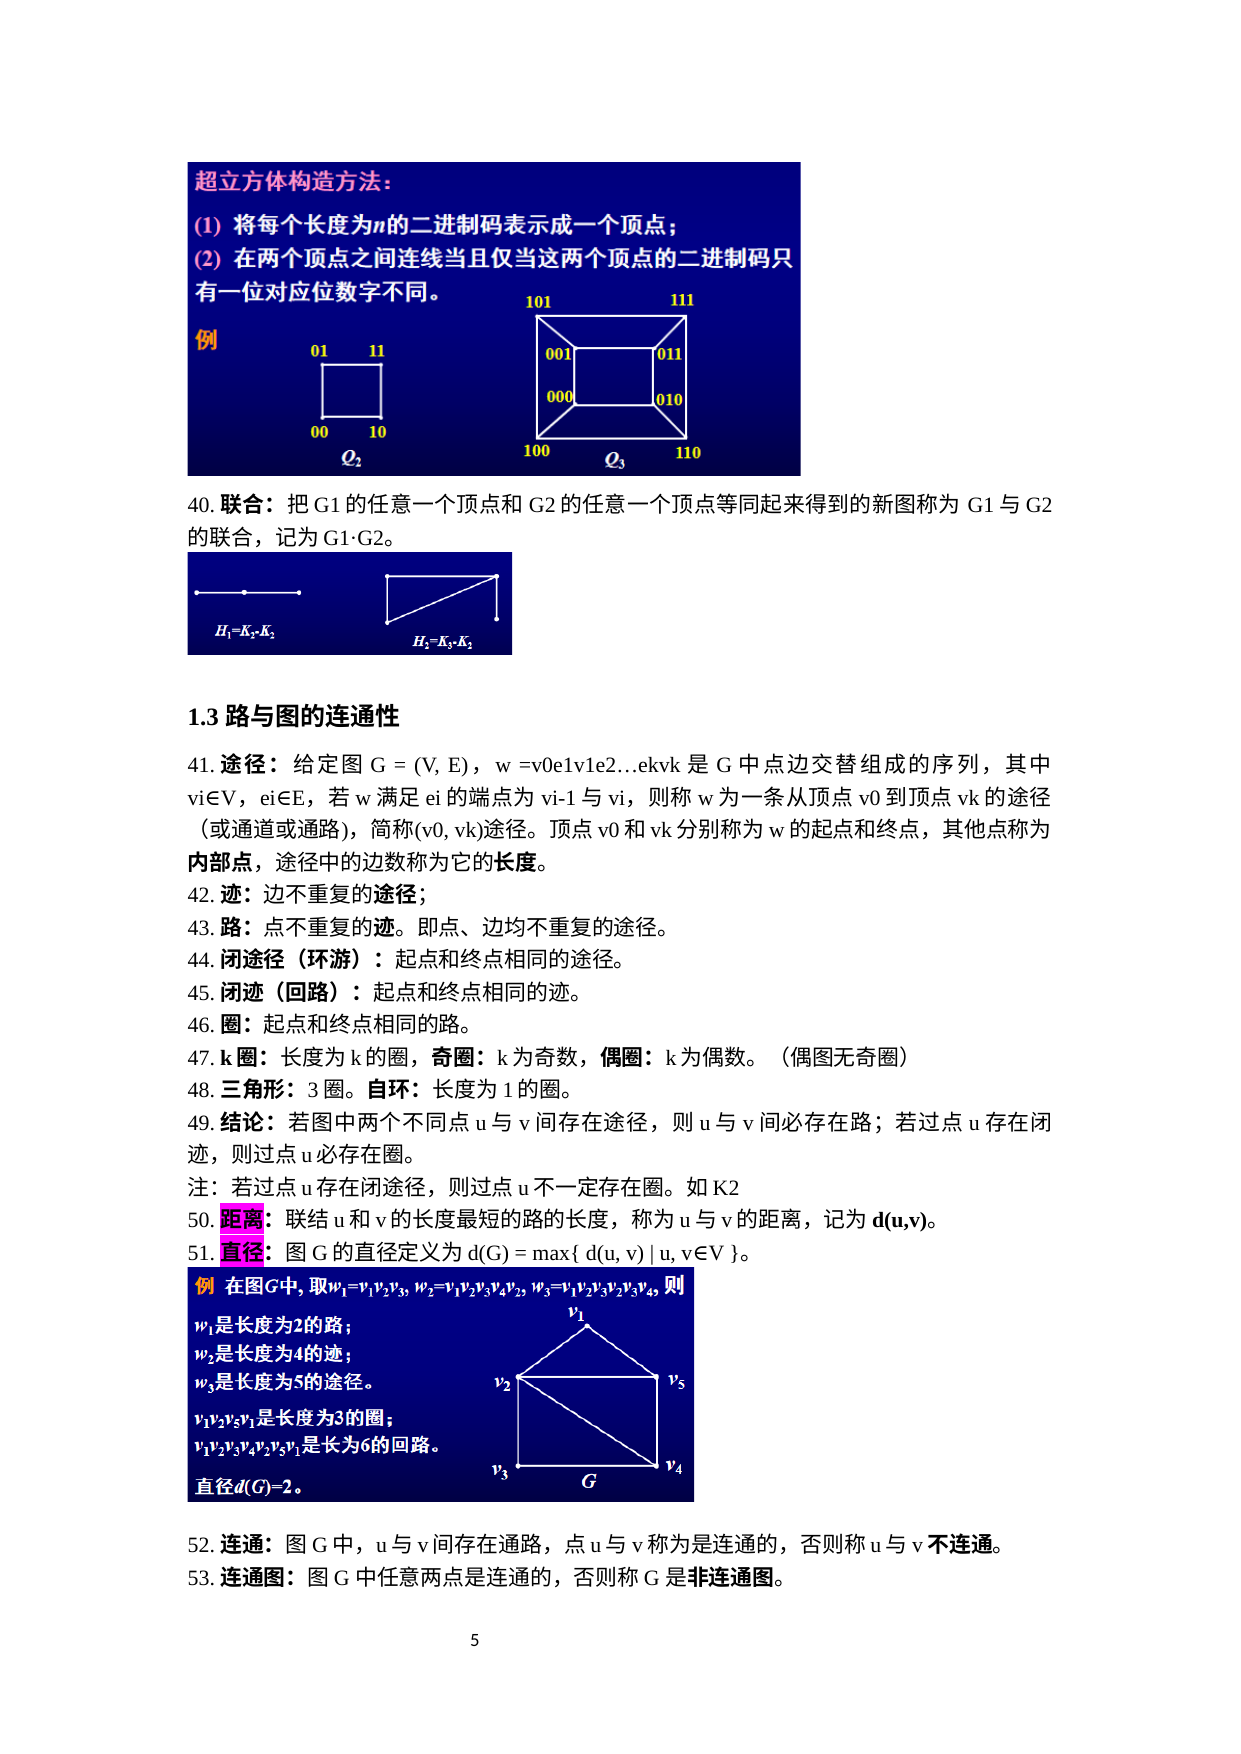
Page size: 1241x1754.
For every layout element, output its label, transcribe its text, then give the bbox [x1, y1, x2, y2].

list 三角形：3圈。自环：长度为1的圈。 [187, 1072, 1053, 1104]
picture [187, 1267, 695, 1502]
list 连通图：图G 中任意两点是连通的，否则称G 是非连通图。 [187, 1559, 1053, 1592]
picture [187, 162, 801, 476]
list 圈：起点和终点相同的路。 [187, 1007, 1053, 1039]
list 距离：联结u和v的长度最短的路的长度，称为u与v的距离，记为d(u,v)。 [187, 1202, 1053, 1234]
list 注：若过点u存在闭途径，则过点u不一定存在圈。如K2 [187, 1169, 1053, 1202]
list 连通：图G中，u与v间存在通路，点u与v称为是连通的，否则称u与v不连通。 [187, 1527, 1053, 1559]
list 结论：若图中两个不同点u与v间存在途径，则u与v间必存在路；若过点u存在闭迹，则过点u必存在圈。 [187, 1104, 1053, 1169]
list k圈：长度为k的圈，奇圈：k为奇数，偶圈：k为偶数。（偶图无奇圈） [187, 1039, 1053, 1072]
list 直径：图G的直径定义为d(G) = max{ d(u, v) | u, v∈V }。 [187, 1234, 1053, 1267]
list 闭迹（回路）：起点和终点相同的迹。 [187, 974, 1053, 1007]
list 路：点不重复的迹。即点、边均不重复的途径。 [187, 909, 1053, 942]
picture [187, 552, 513, 655]
list 迹：边不重复的途径； [187, 877, 1053, 909]
list 联合：把G1的任意一个顶点和G2的任意一个顶点等同起来得到的新图称为G1与G2的联合，记为G1·G2。 [187, 487, 1053, 552]
list 途径：给定图G = (V, E)，w =v0e1v1e2…ekvk是G中点边交替组成的序列，其中vi∈V，ei∈E，若w满足ei的端点为vi-1与vi，则称w为一条从顶点v0到顶点vk的途径（或通道或通路)，简称(v0, vk)途径。顶点v0和vk分别称为w的起点和终点，其他点称为内部点，途径中的边数称为它的长度。 [187, 747, 1053, 877]
list 闭途径（环游）：起点和终点相同的途径。 [187, 942, 1053, 974]
subtitle 1.3 路与图的连通性 [187, 682, 1053, 747]
